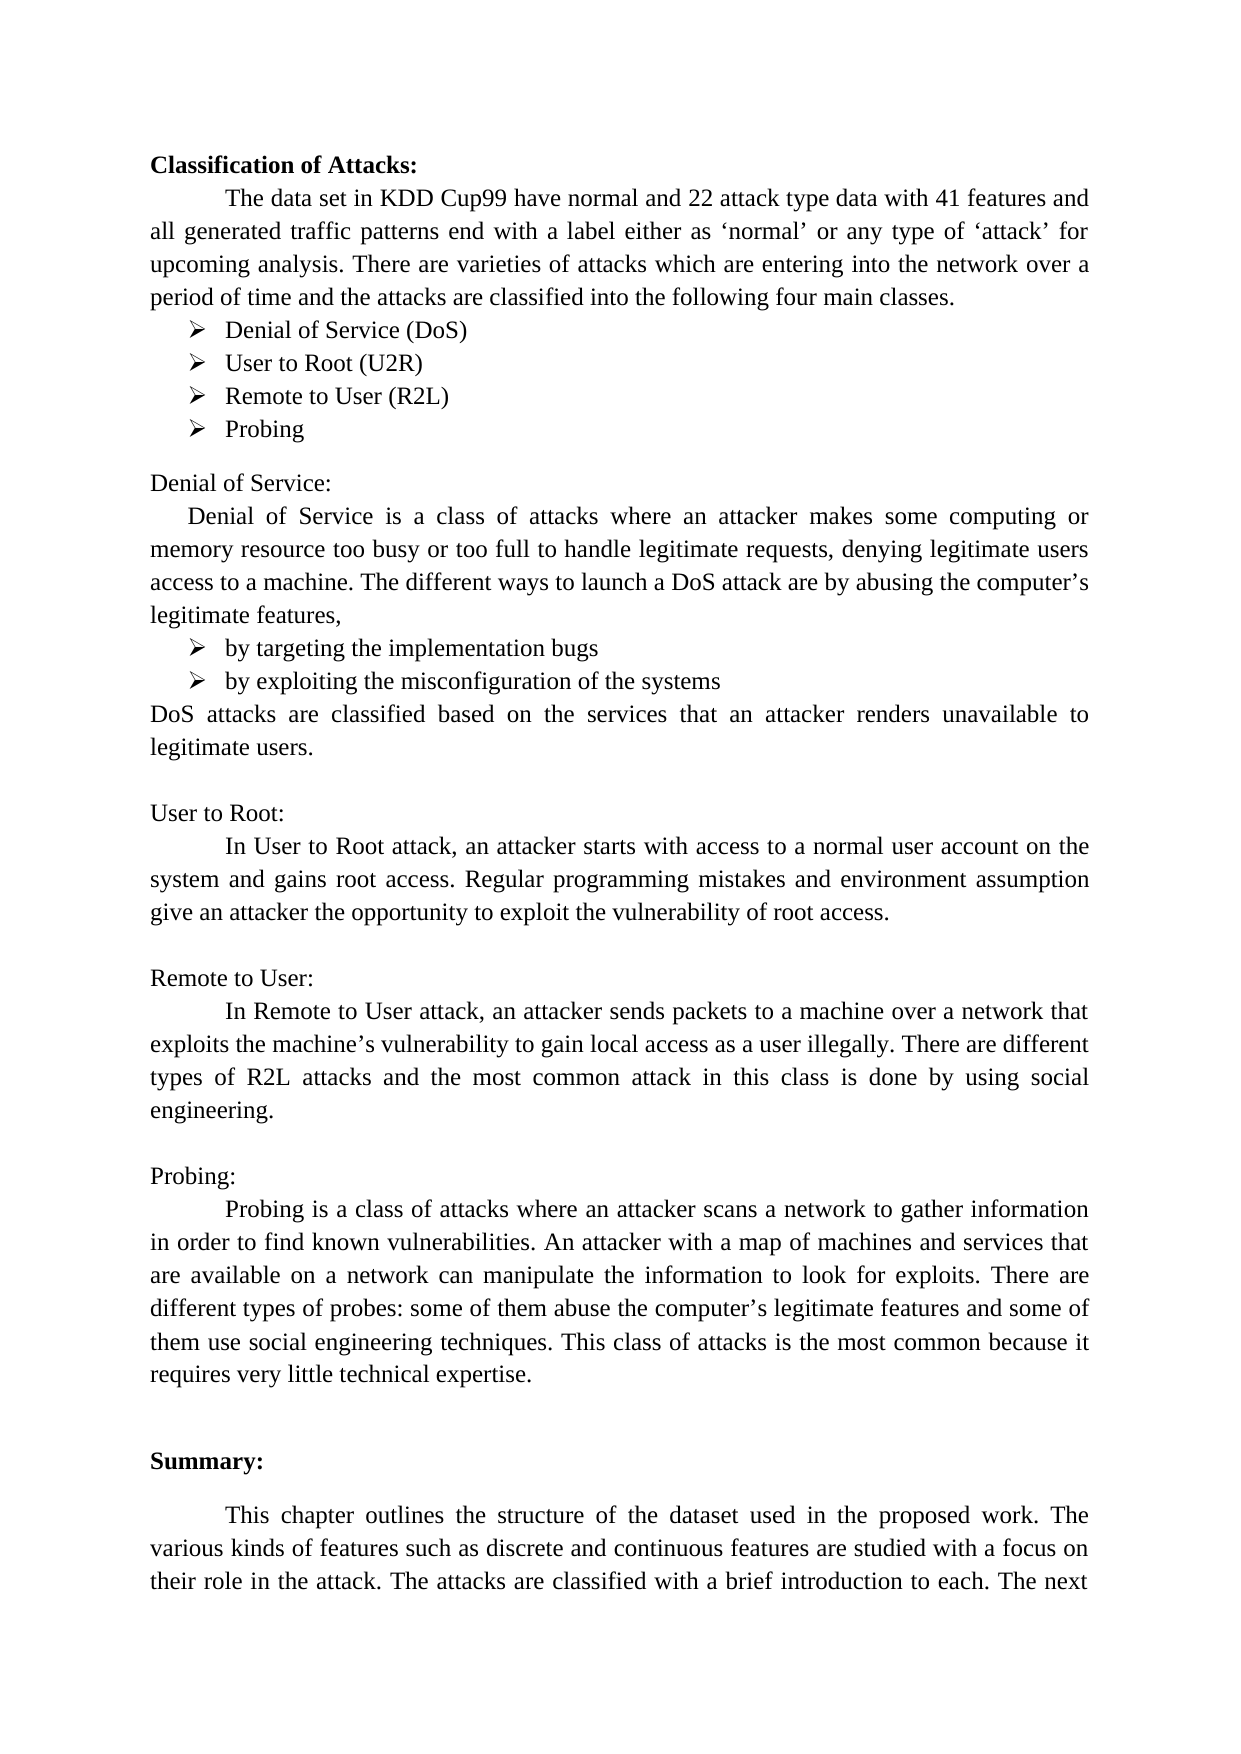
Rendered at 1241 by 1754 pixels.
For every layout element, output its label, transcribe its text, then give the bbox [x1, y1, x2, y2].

list by exploiting the misconfiguration of the systems [187, 666, 1090, 695]
text Denial of Service is a class of attacks where an attacker makes some computing or memory resource too busy or too full to handle legitimate requests, denying legitimate users access to a machine. The different ways to launch a DoS attack are by abusing the computer’s legitimate features, [150, 501, 1090, 629]
text User to Root: [150, 798, 1090, 827]
text Denial of Service: [150, 468, 1090, 497]
list Denial of Service (DoS) [187, 315, 1090, 344]
text In User to Root attack, an attacker starts with access to a normal user account on the system and gains root access. Regular programming mistakes and environment assumption give an attacker the opportunity to exploit the vulnerability of root access. [150, 831, 1090, 926]
list Probing [187, 414, 1090, 443]
text In Remote to User attack, an attacker sends packets to a machine over a network that exploits the machine’s vulnerability to gain local access as a user illegally. There are different types of R2L attacks and the most common attack in this class is done by using social engineering. [150, 996, 1090, 1124]
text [150, 1500, 1090, 1595]
text Probing: [150, 1161, 1090, 1190]
text Summary: [150, 1446, 1090, 1475]
list by targeting the implementation bugs [187, 633, 1090, 662]
text Probing is a class of attacks where an attacker scans a network to gather information in order to find known vulnerabilities. An attacker with a map of machines and services that are available on a network can manipulate the information to look for exploits. There are different types of probes: some of them abuse the computer’s legitimate features and some of them use social engineering techniques. This class of attacks is the most common because it requires very little technical expertise. [150, 1194, 1090, 1388]
text The data set in KDD Cup99 have normal and 22 attack type data with 41 features and all generated traffic patterns end with a label either as ‘normal’ or any type of ‘attack’ for upcoming analysis. There are varieties of attacks which are entering into the network over a period of time and the attacks are classified into the following four main classes. [150, 183, 1090, 311]
text Remote to User: [150, 963, 1090, 992]
list Remote to User (R2L) [187, 381, 1090, 410]
list User to Root (U2R) [187, 348, 1090, 377]
text DoS attacks are classified based on the services that an attacker renders unavailable to legitimate users. [150, 699, 1090, 761]
subtitle Classification of Attacks: [150, 150, 1090, 179]
